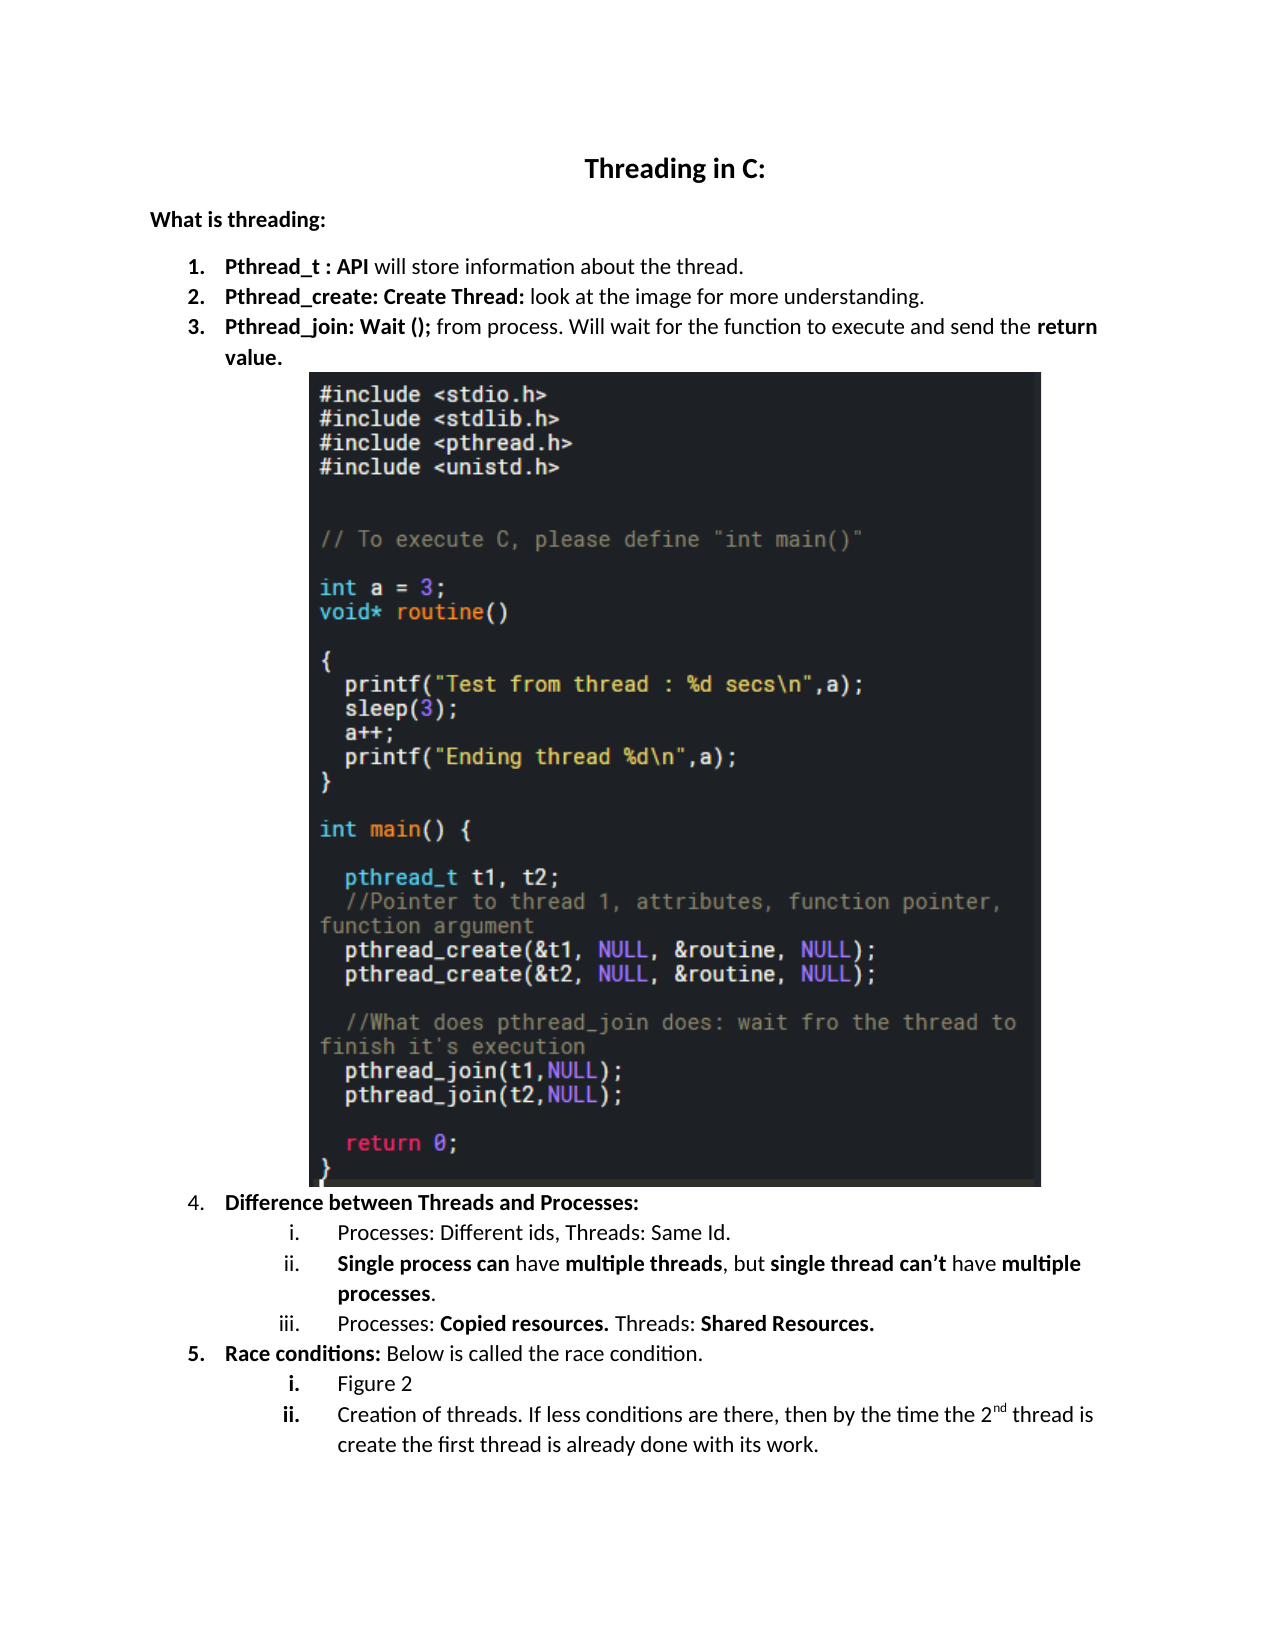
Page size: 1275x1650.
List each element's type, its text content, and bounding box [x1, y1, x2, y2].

list Figure 2 [300, 1369, 1125, 1398]
text Threading in C: [225, 150, 1125, 186]
picture [309, 372, 1042, 1187]
list Single process can have multiple threads, but single thread can’t have multiple processes. [300, 1249, 1125, 1307]
list Difference between Threads and Processes: [187, 1188, 1125, 1216]
list Pthread_create: Create Thread: look at the image for more understanding. [187, 282, 1125, 310]
list Creation of threads. If less conditions are there, then by the time the 2nd thread is create the first thread is already done with its work. [300, 1400, 1125, 1458]
list Race conditions: Below is called the race condition. [187, 1339, 1125, 1367]
list Pthread_join: Wait (); from process. Will wait for the function to execute and send the return value. [187, 312, 1125, 371]
list Processes: Different ids, Threads: Same Id. [300, 1218, 1125, 1247]
text What is threading: [150, 205, 1125, 233]
list Processes: Copied resources. Threads: Shared Resources. [300, 1309, 1125, 1337]
list Pthread_t : API will store information about the thread. [187, 252, 1125, 280]
